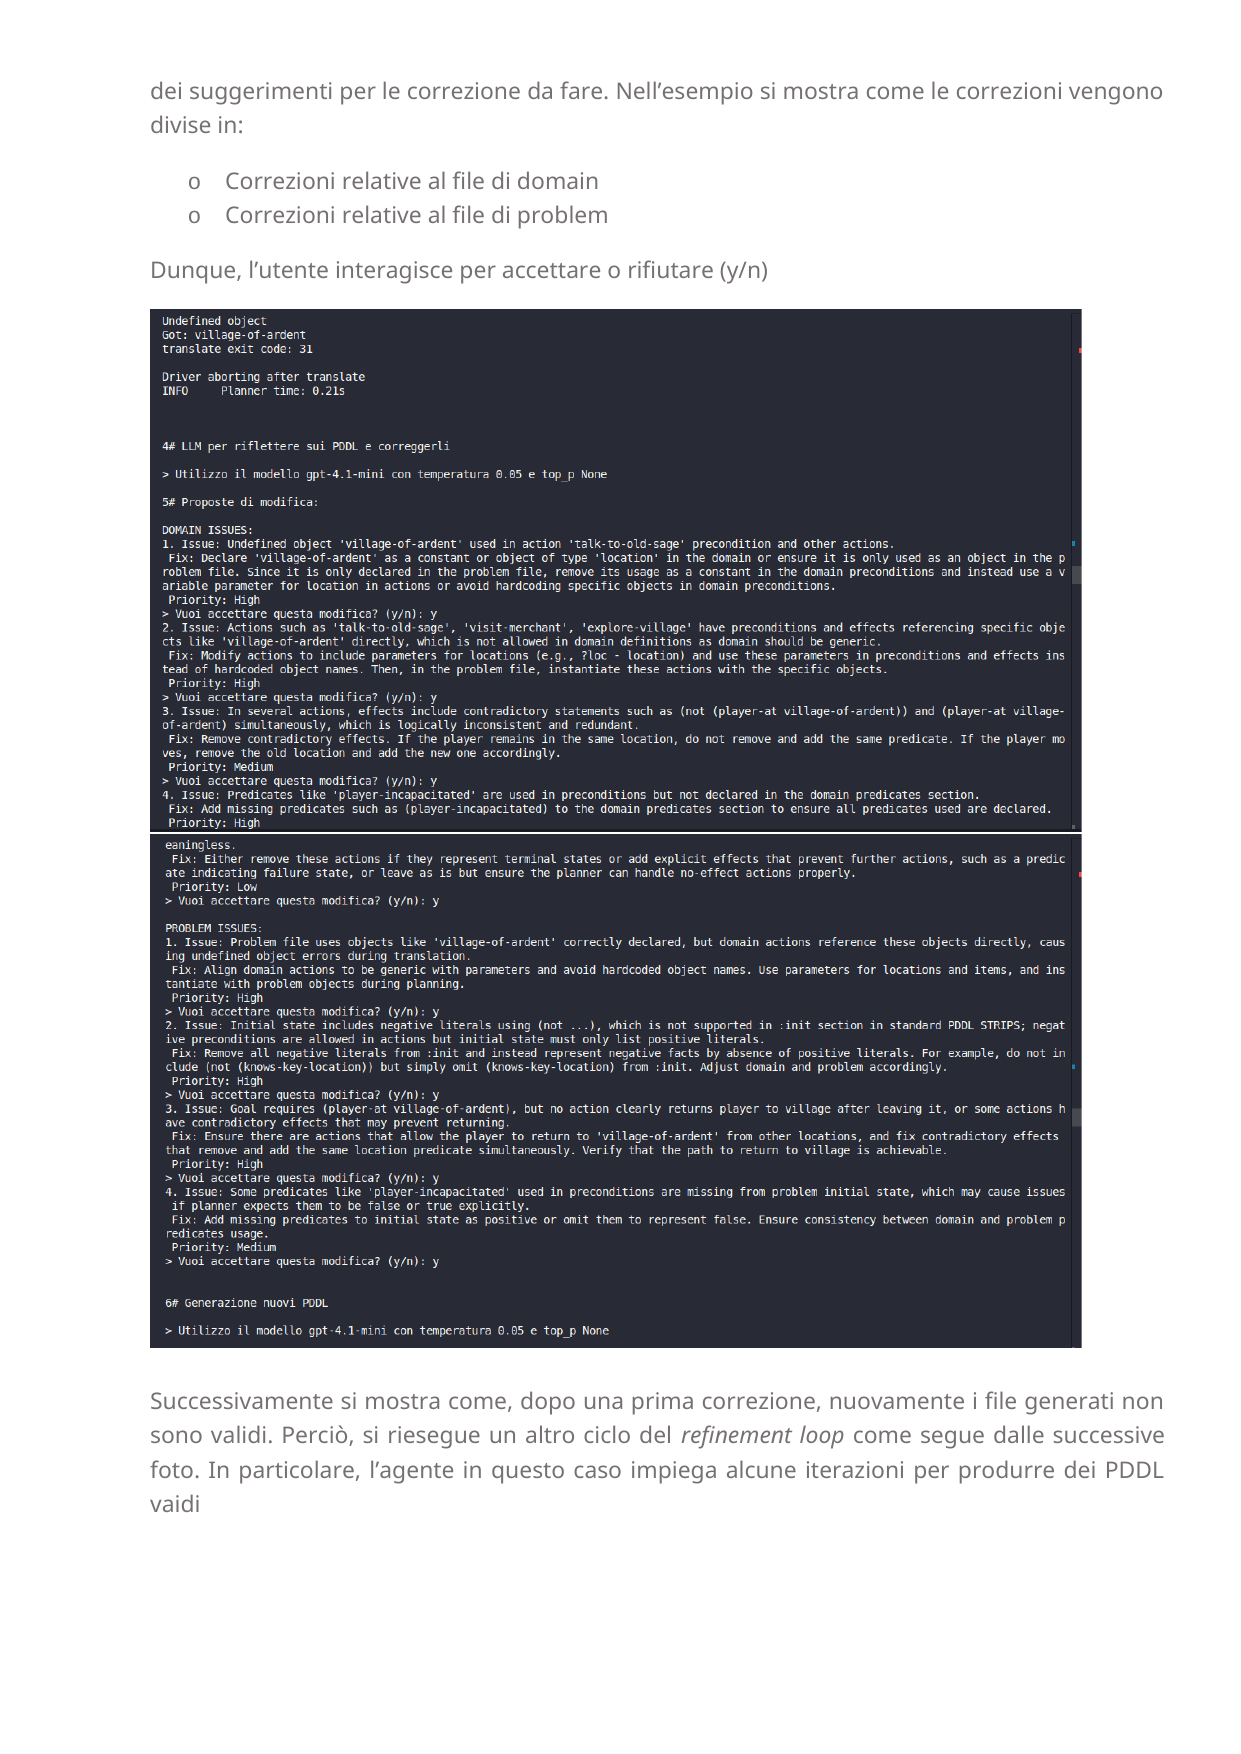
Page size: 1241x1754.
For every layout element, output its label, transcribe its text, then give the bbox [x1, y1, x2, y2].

list Correzioni relative al file di domain [187, 164, 1165, 196]
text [150, 75, 1165, 141]
picture [150, 834, 1082, 1348]
text Dunque, l’utente interagisce per accettare o rifiutare (y/n) [150, 254, 1165, 286]
list Successivamente si mostra come, dopo una prima correzione, nuovamente i file generati non sono validi. Perciò, si riesegue un altro ciclo del refinement loop come segue dalle successive foto. In particolare, l’agente in questo caso impiega alcune iterazioni per produrre dei PDDL vaidi [150, 1385, 1165, 1519]
picture [150, 309, 1082, 832]
list Correzioni relative al file di problem [187, 199, 1165, 230]
